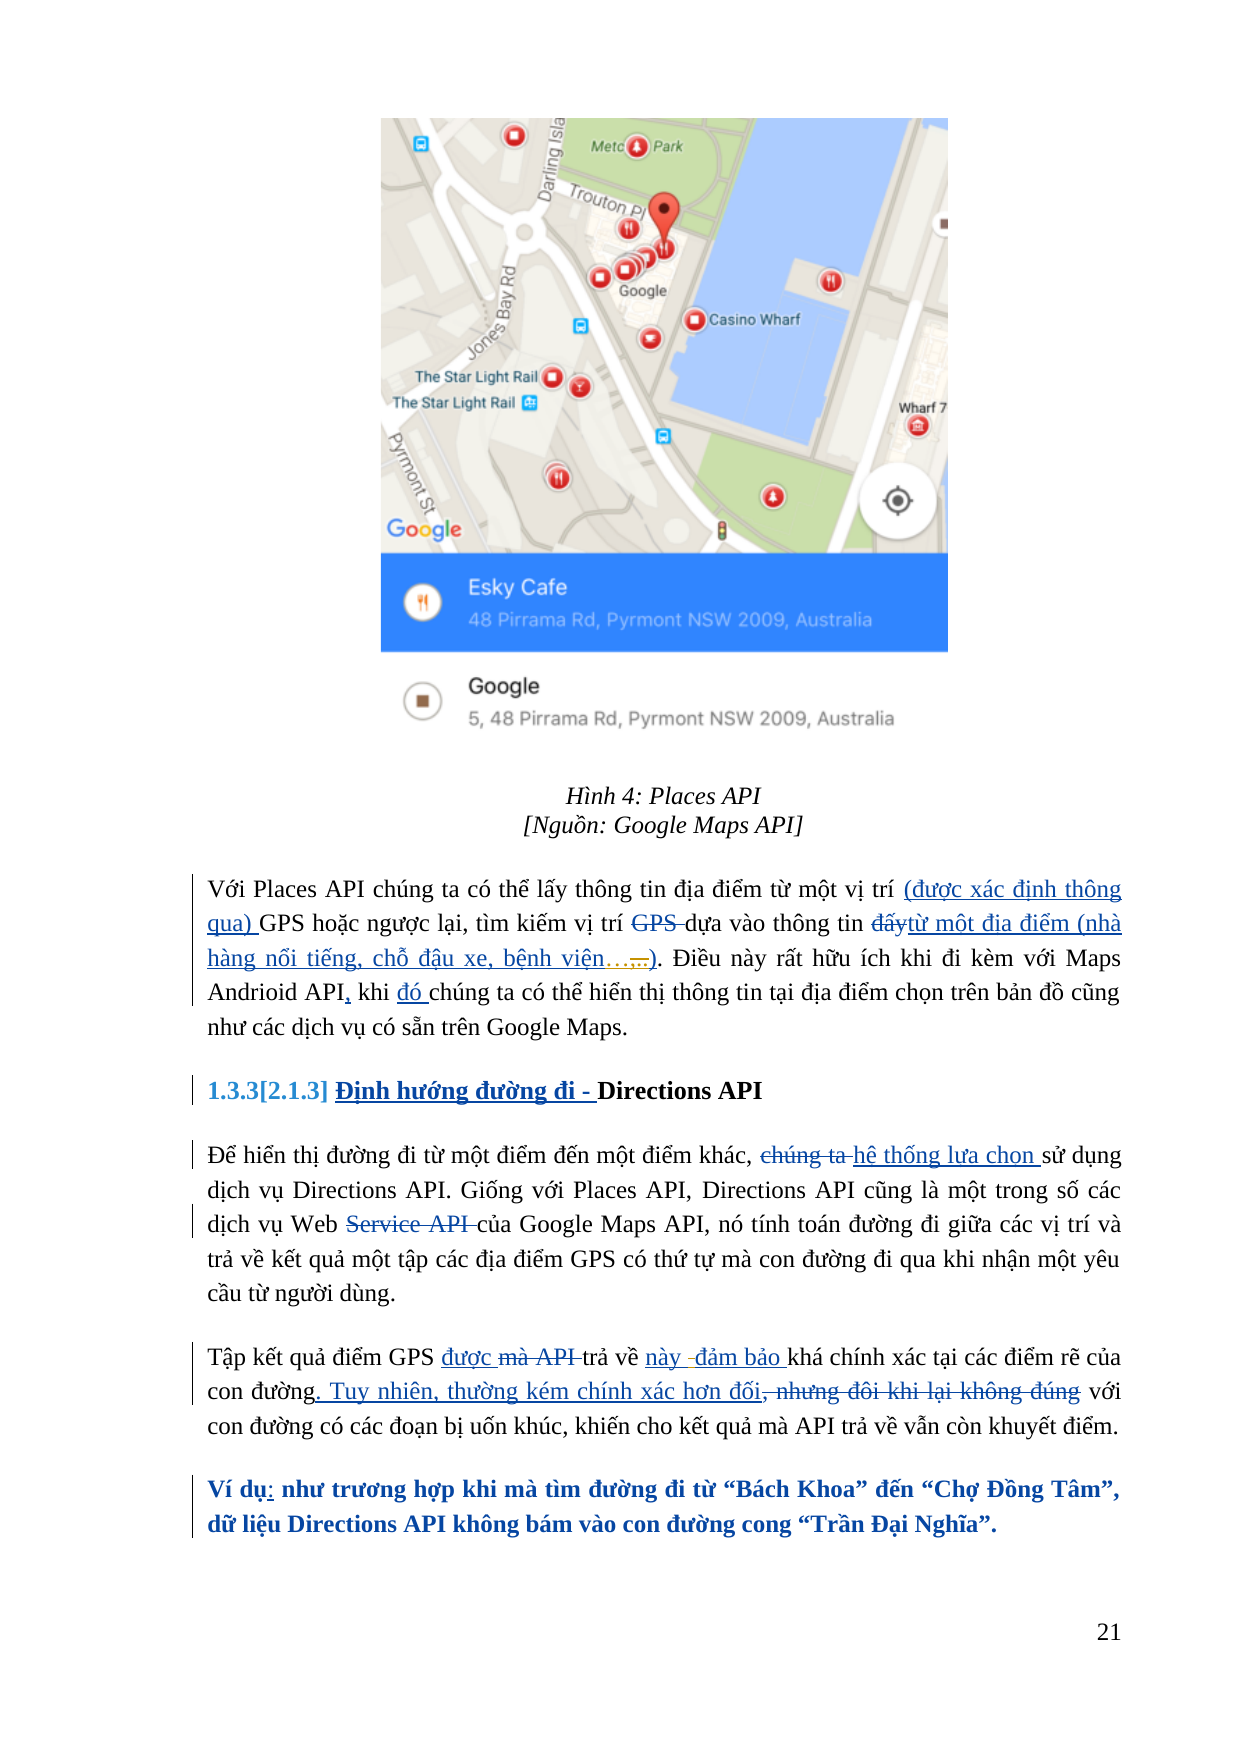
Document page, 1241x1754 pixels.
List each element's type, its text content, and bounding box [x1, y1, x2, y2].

text Với Places API chúng ta có thể lấy thông tin địa điểm từ một vị trí GPS hoặc ngược lại, tìm kiếm vị trí dựa vào thông tin . Điều này rất hữu ích khi đi kèm với Maps Andrioid API khi chúng ta có thể hiển thị thông tin tại địa điểm chọn trên bản đồ cũng như các dịch vụ có sẵn trên Google Maps. [207, 874, 1122, 1040]
text Ví dụ như trương hợp khi mà tìm đường đi từ “Bách Khoa” đến “Chợ Đồng Tâm”, dữ liệu Directions API không bám vào con đường cong “Trần Đại Nghĩa”. [207, 1474, 1122, 1538]
picture [380, 118, 948, 747]
text [Nguồn: Google Maps API] [207, 810, 1122, 839]
text Để hiển thị đường đi từ một điểm đến một điểm khác, sử dụng dịch vụ Directions API. Giống với Places API, Directions API cũng là một trong số các dịch vụ Web của Google Maps API, nó tính toán đường đi giữa các vị trí và trả về kết quả một tập các địa điểm GPS có thứ tự mà con đường đi qua khi nhận một yêu cầu từ người dùng. [207, 1140, 1122, 1307]
text Tập kết quả điểm GPS trả về khá chính xác tại các điểm rẽ của con đường với con đường có các đoạn bị uốn khúc, khiến cho kết quả mà API trả về vẫn còn khuyết điểm. [207, 1342, 1122, 1440]
subtitle Directions API [207, 1075, 1122, 1105]
